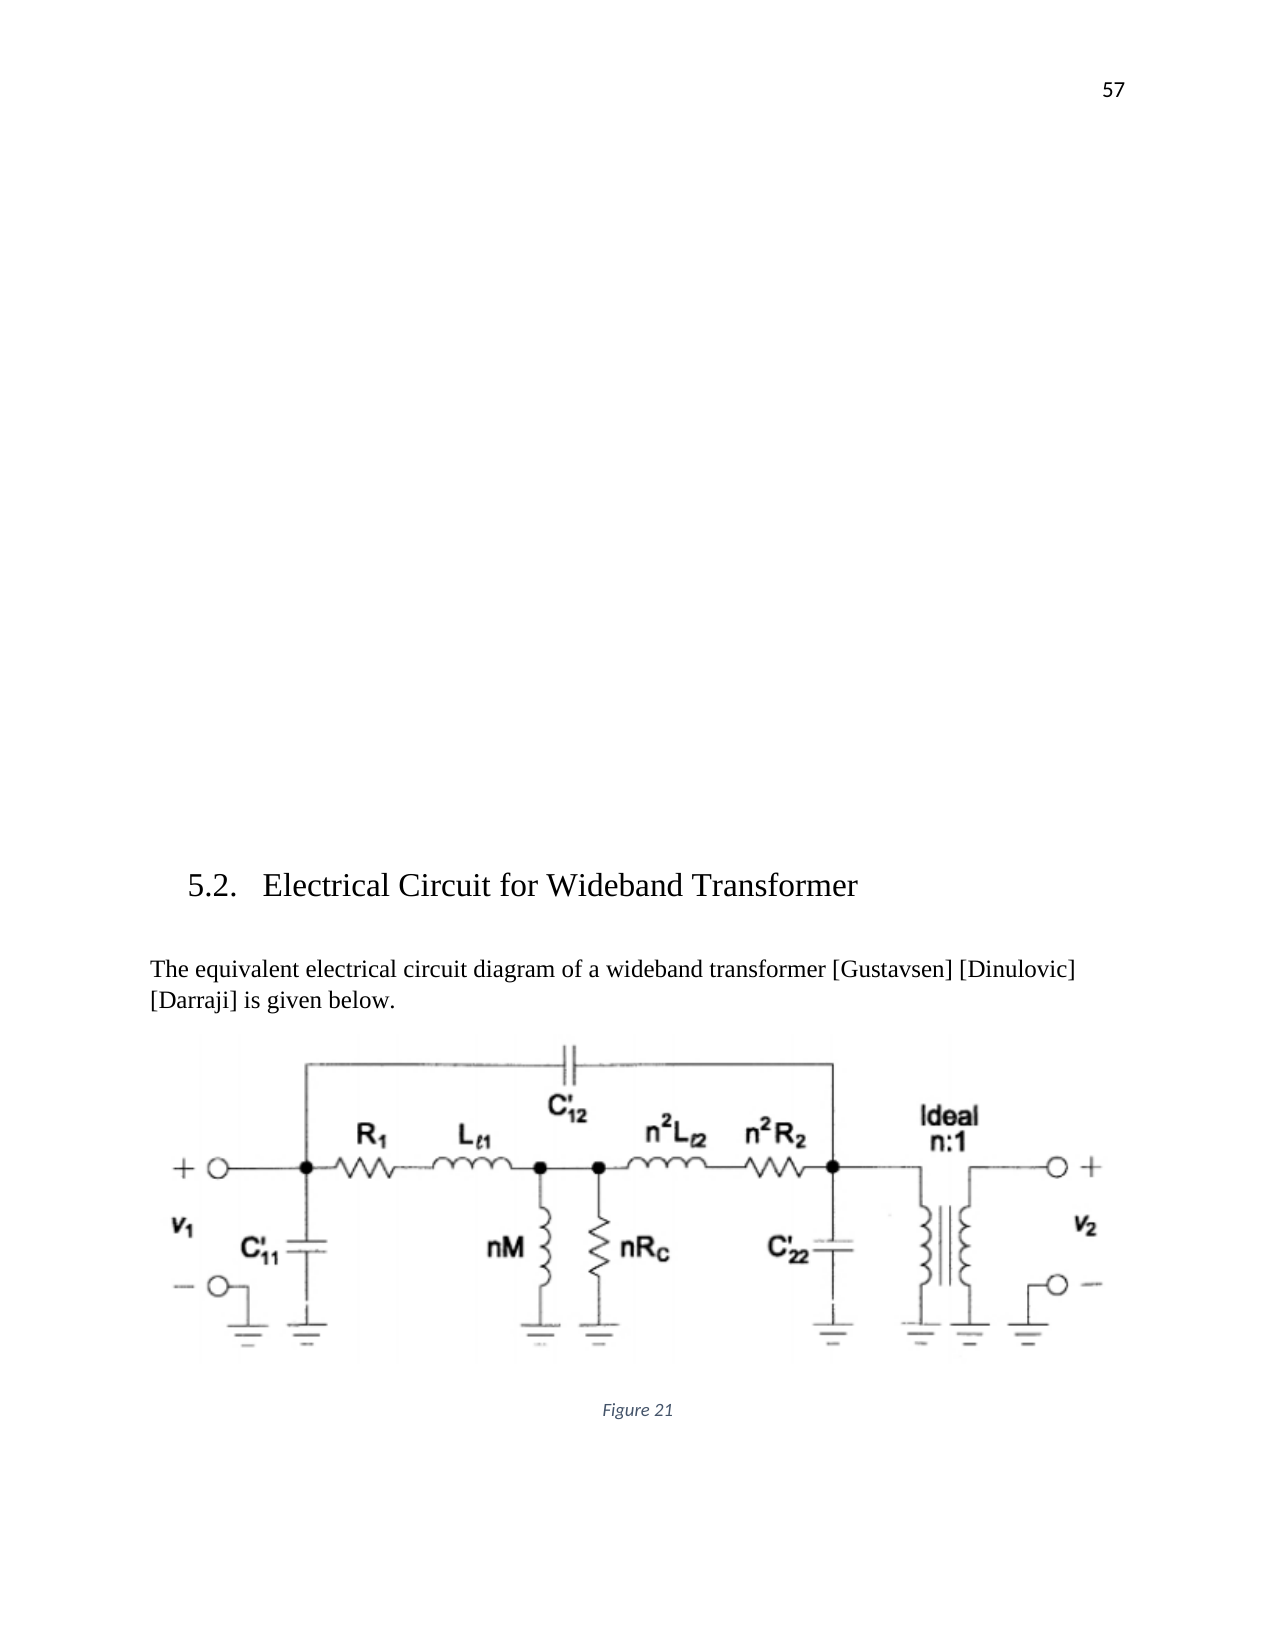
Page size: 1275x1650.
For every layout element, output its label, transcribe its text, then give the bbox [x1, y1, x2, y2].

picture [150, 1032, 1125, 1379]
subtitle Electrical Circuit for Wideband Transformer [187, 866, 1125, 904]
text Figure 21 [150, 1398, 1125, 1421]
text The equivalent electrical circuit diagram of a wideband transformer [Gustavsen] [Dinulovic] [Darraji] is given below. [150, 954, 1125, 1014]
